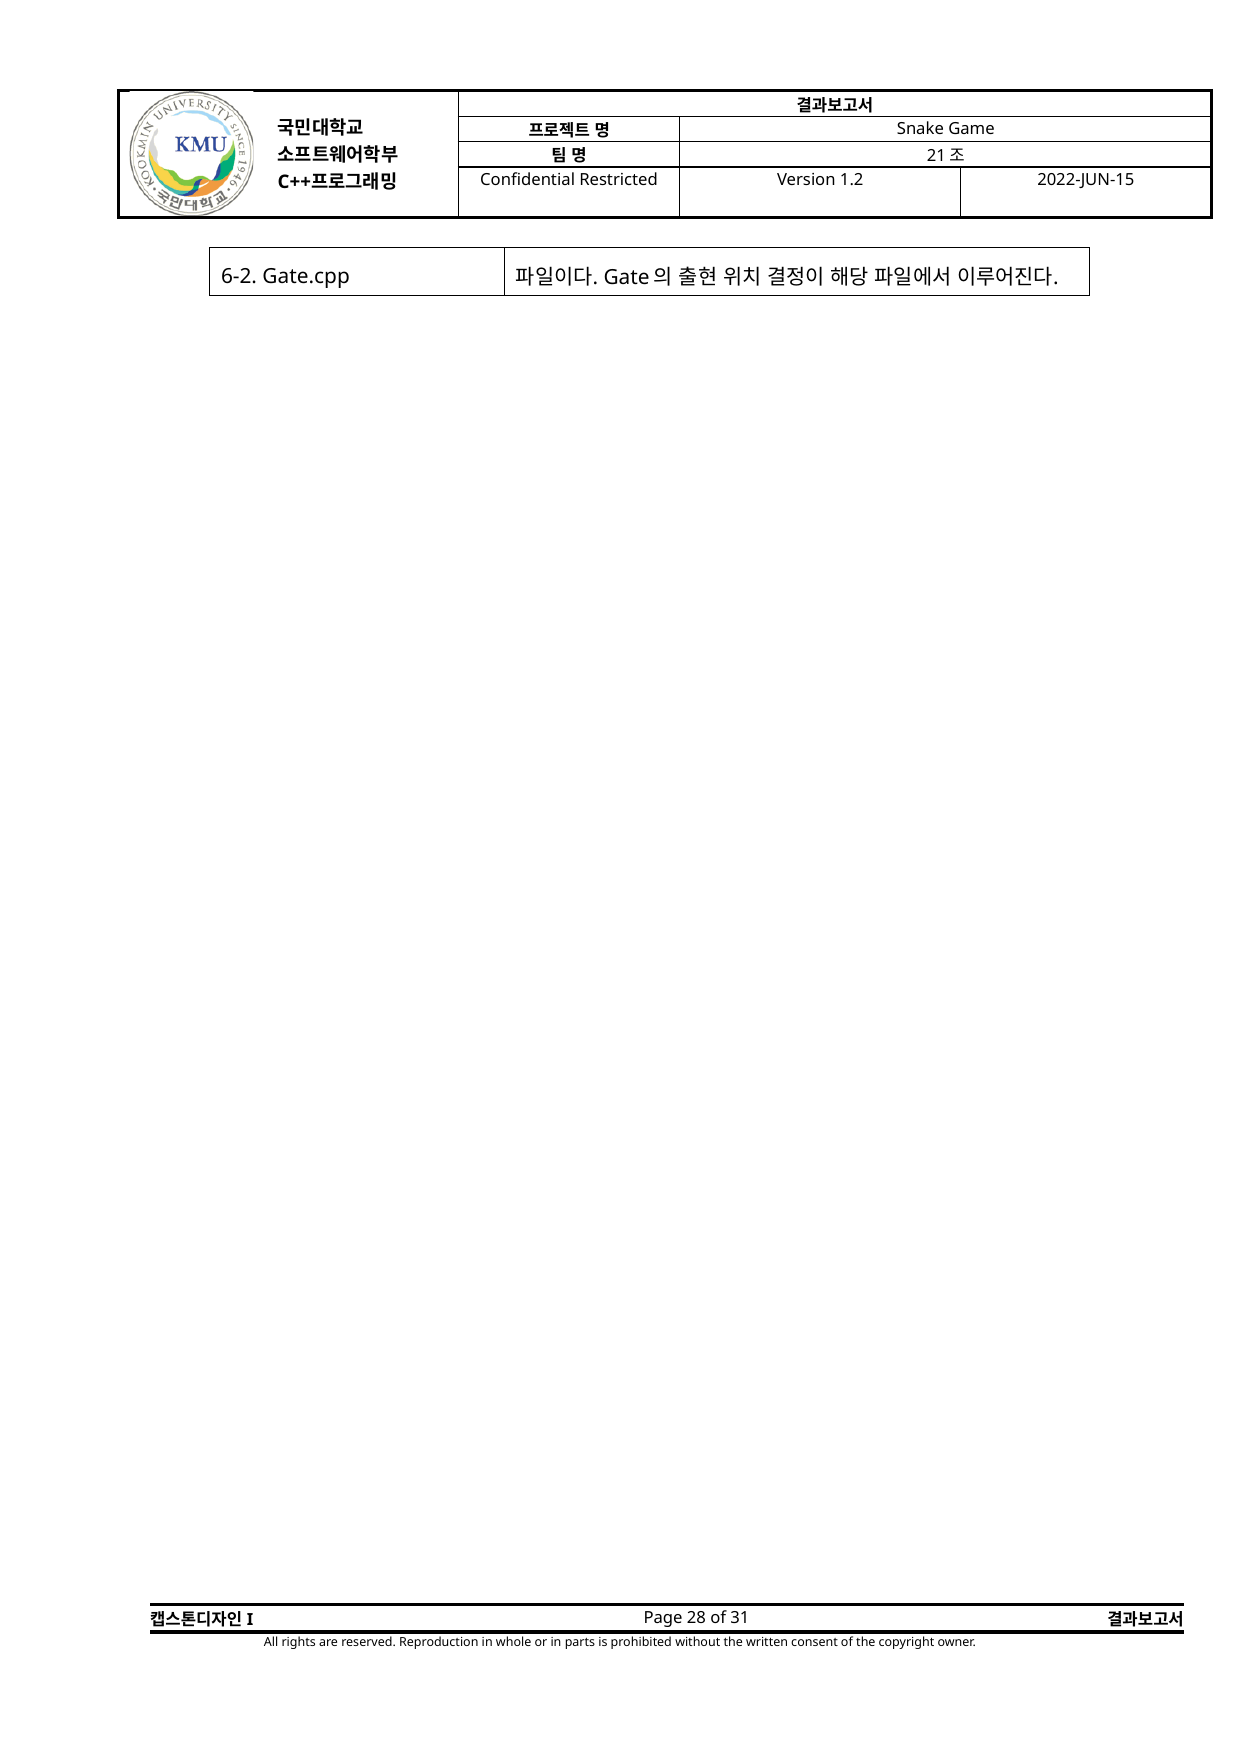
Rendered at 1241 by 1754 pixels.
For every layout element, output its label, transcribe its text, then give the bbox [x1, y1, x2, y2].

picture [129, 91, 254, 216]
table_cell 6-2. Gate.cpp [210, 248, 504, 295]
table_cell Snake의 이동이 가능한 Gate의 구현에 대해 다루고 있는 파일이다. Gate의 출현 위치 결정이 해당 파일에서 이루어진다. [505, 248, 1089, 295]
